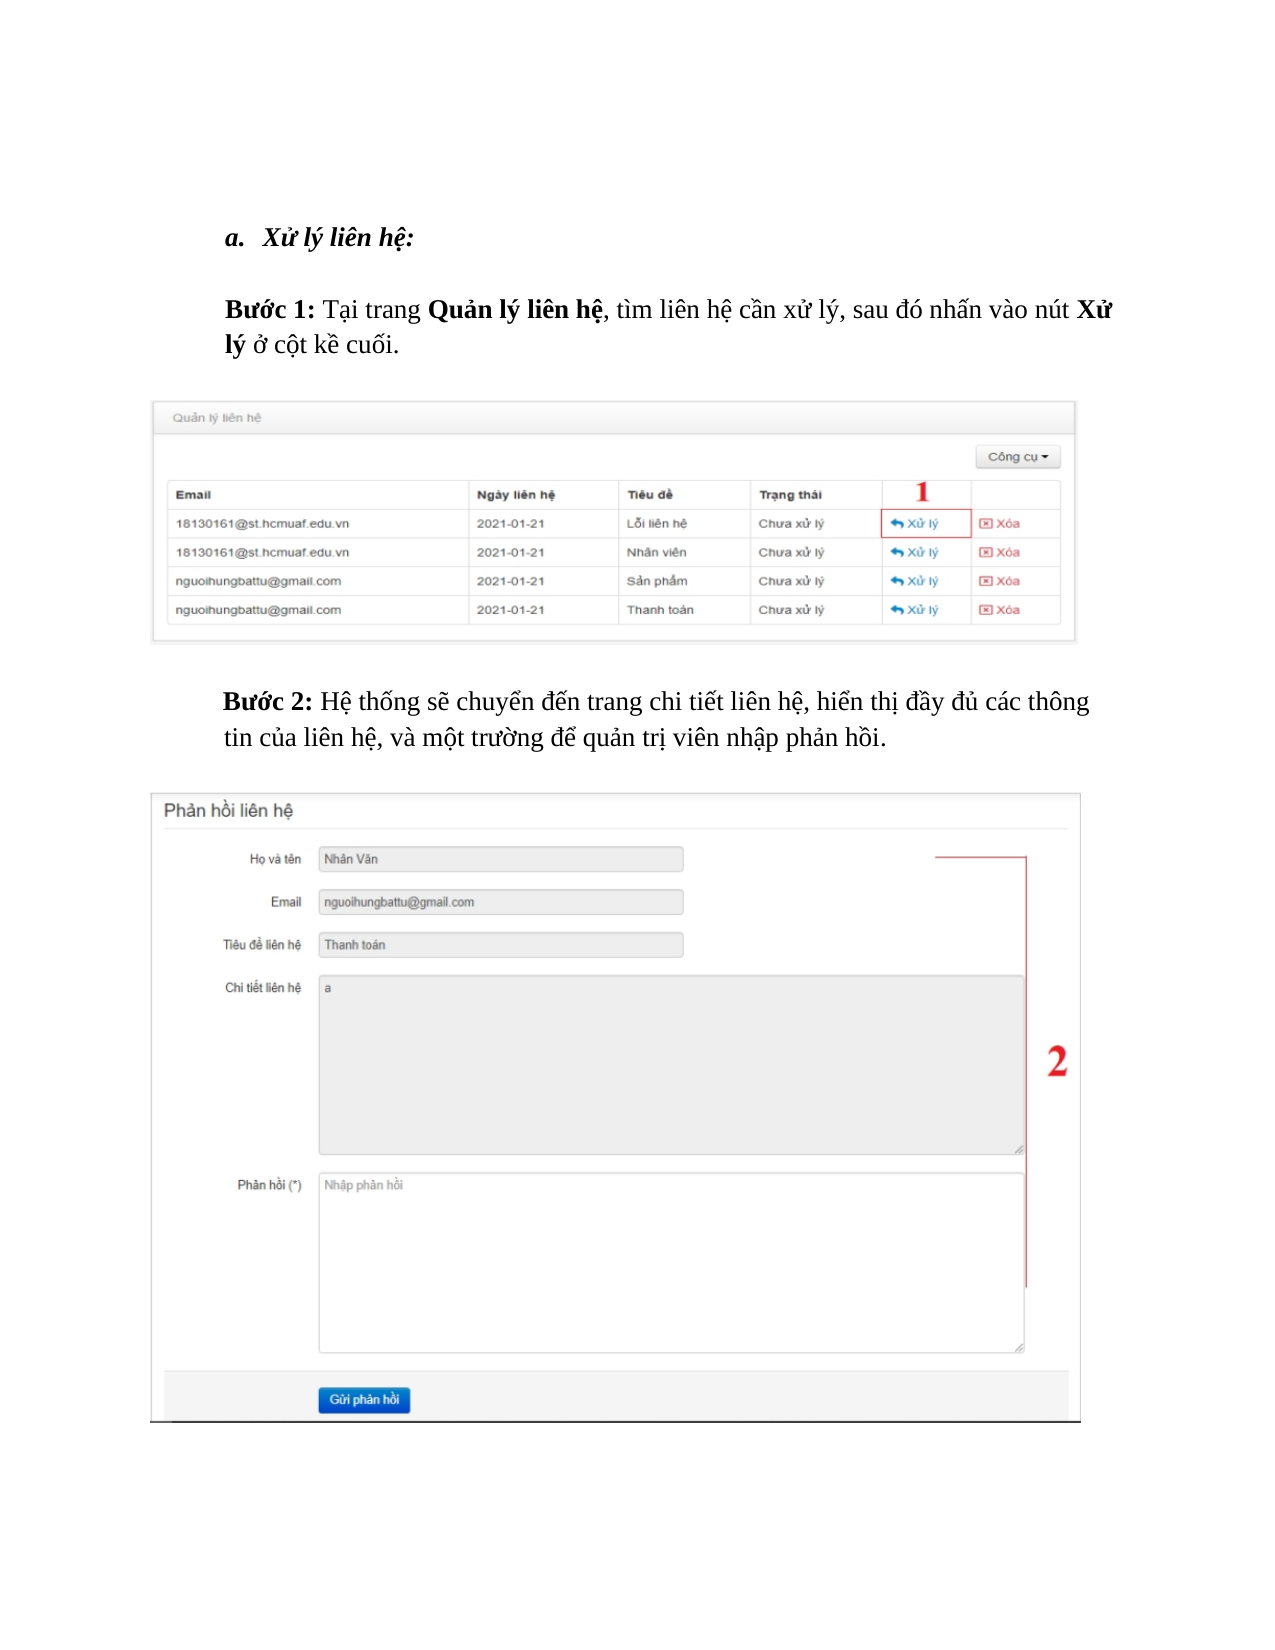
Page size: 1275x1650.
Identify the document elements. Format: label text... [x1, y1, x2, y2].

list Bước 1: Tại trang Quản lý liên hệ, tìm liên hệ cần xử lý, sau đó nhấn vào nút Xử lý ở cột kề cuối. [225, 293, 1125, 360]
list Xử lý liên hệ: [225, 221, 1125, 253]
picture [150, 792, 1082, 1424]
picture [150, 400, 1079, 645]
list Bước 2: Hệ thống sẽ chuyển đến trang chi tiết liên hệ, hiển thị đầy đủ các thông tin của liên hệ, và một trường để quản trị viên nhập phản hồi. [223, 685, 1125, 752]
